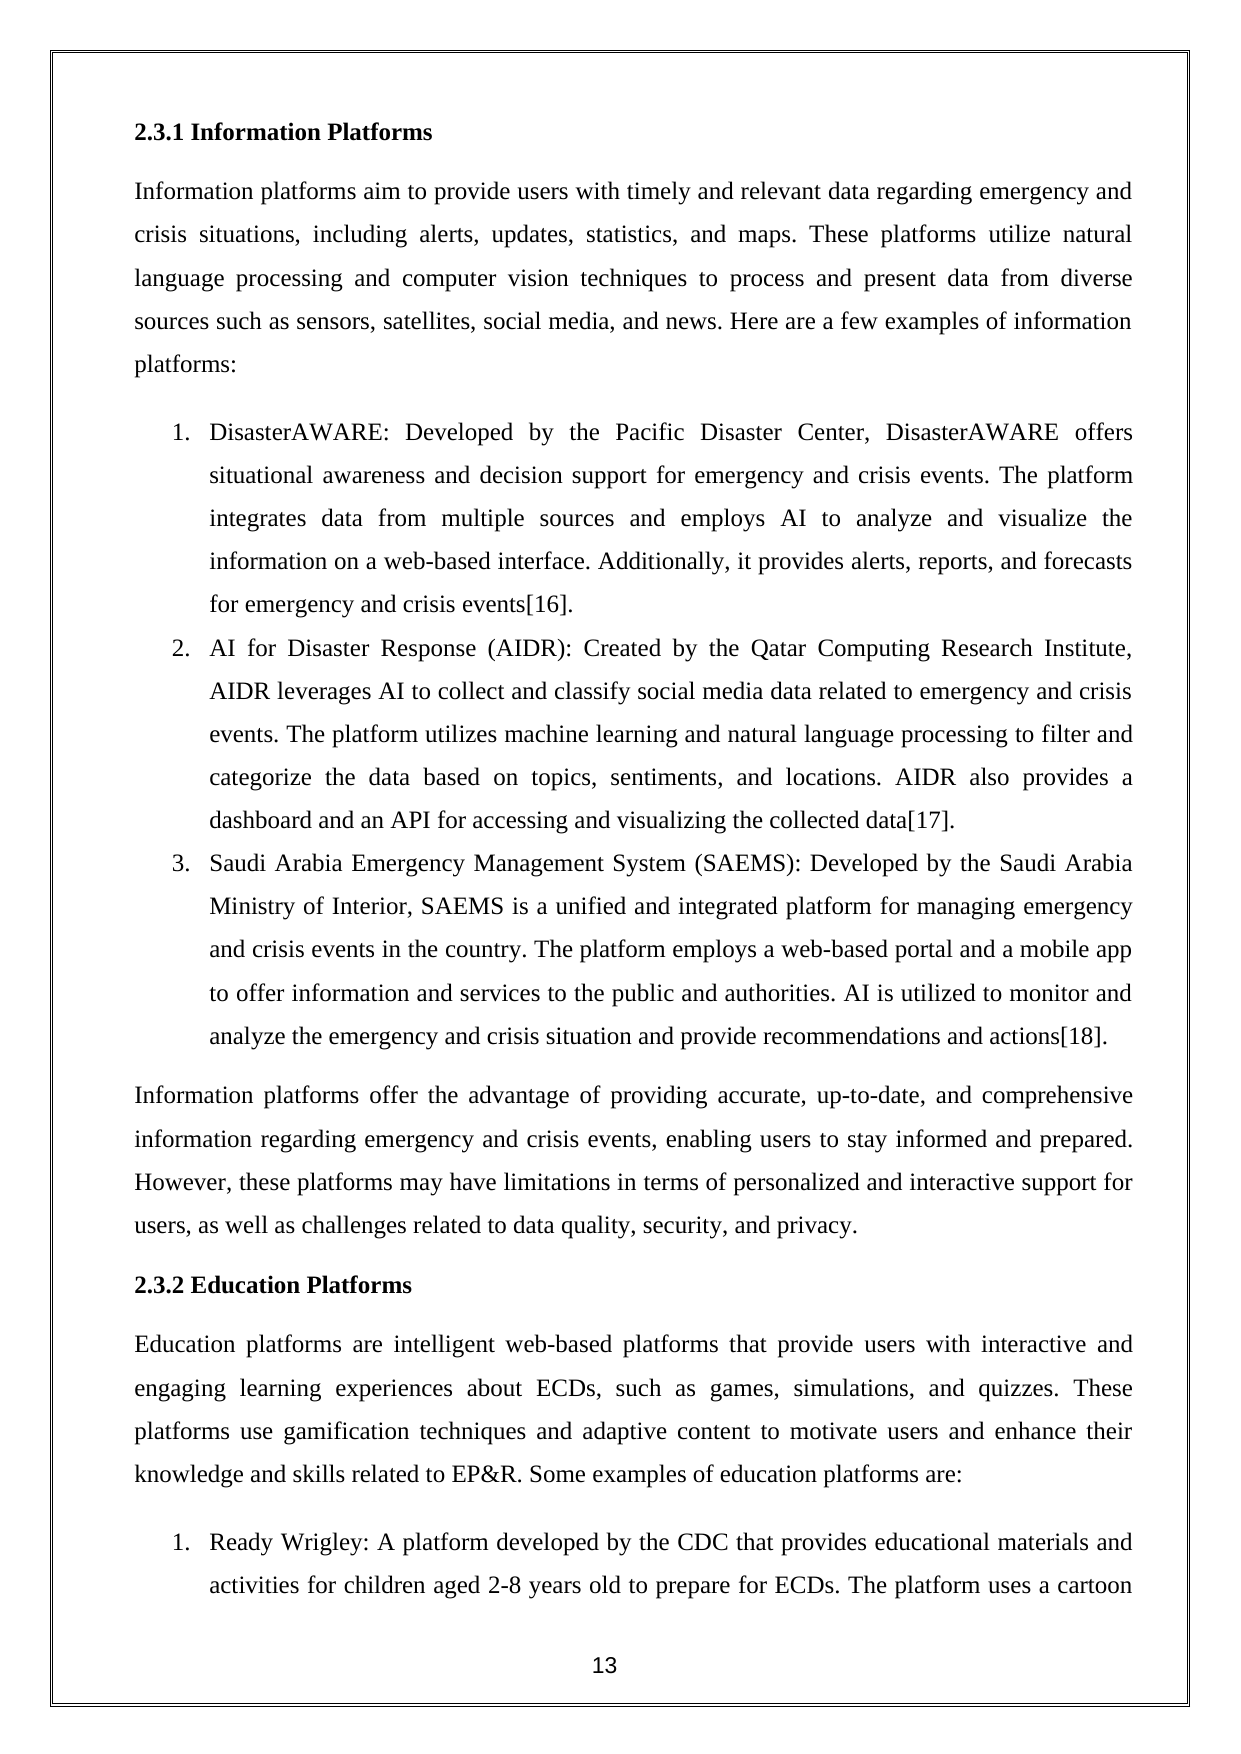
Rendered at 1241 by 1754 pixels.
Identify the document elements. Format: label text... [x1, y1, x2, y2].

list AI for Disaster Response (AIDR): Created by the Qatar Computing Research Institute, AIDR leverages AI to collect and classify social media data related to emergency and crisis events. The platform utilizes machine learning and natural language processing to filter and categorize the data based on topics, sentiments, and locations. AIDR also provides a dashboard and an API for accessing and visualizing the collected data[17]. [172, 633, 1134, 834]
text 2.3.2 Education Platforms [134, 1270, 1134, 1298]
list DisasterAWARE: Developed by the Pacific Disaster Center, DisasterAWARE offers situational awareness and decision support for emergency and crisis events. The platform integrates data from multiple sources and employs AI to analyze and visualize the information on a web-based interface. Additionally, it provides alerts, reports, and forecasts for emergency and crisis events[16]. [172, 417, 1134, 618]
text 2.3.1 Information Platforms [134, 117, 1134, 145]
text Education platforms are intelligent web-based platforms that provide users with interactive and engaging learning experiences about ECDs, such as games, simulations, and quizzes. These platforms use gamification techniques and adaptive content to motivate users and enhance their knowledge and skills related to EP&R. Some examples of education platforms are: [134, 1329, 1134, 1488]
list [172, 1527, 1134, 1599]
list Saudi Arabia Emergency Management System (SAEMS): Developed by the Saudi Arabia Ministry of Interior, SAEMS is a unified and integrated platform for managing emergency and crisis events in the country. The platform employs a web-based portal and a mobile app to offer information and services to the public and authorities. AI is utilized to monitor and analyze the emergency and crisis situation and provide recommendations and actions[18]. [172, 848, 1134, 1049]
text Information platforms offer the advantage of providing accurate, up-to-date, and comprehensive information regarding emergency and crisis events, enabling users to stay informed and prepared. However, these platforms may have limitations in terms of personalized and interactive support for users, as well as challenges related to data quality, security, and privacy. [134, 1081, 1134, 1239]
text Information platforms aim to provide users with timely and relevant data regarding emergency and crisis situations, including alerts, updates, statistics, and maps. These platforms utilize natural language processing and computer vision techniques to process and present data from diverse sources such as sensors, satellites, social media, and news. Here are a few examples of information platforms: [134, 176, 1134, 378]
